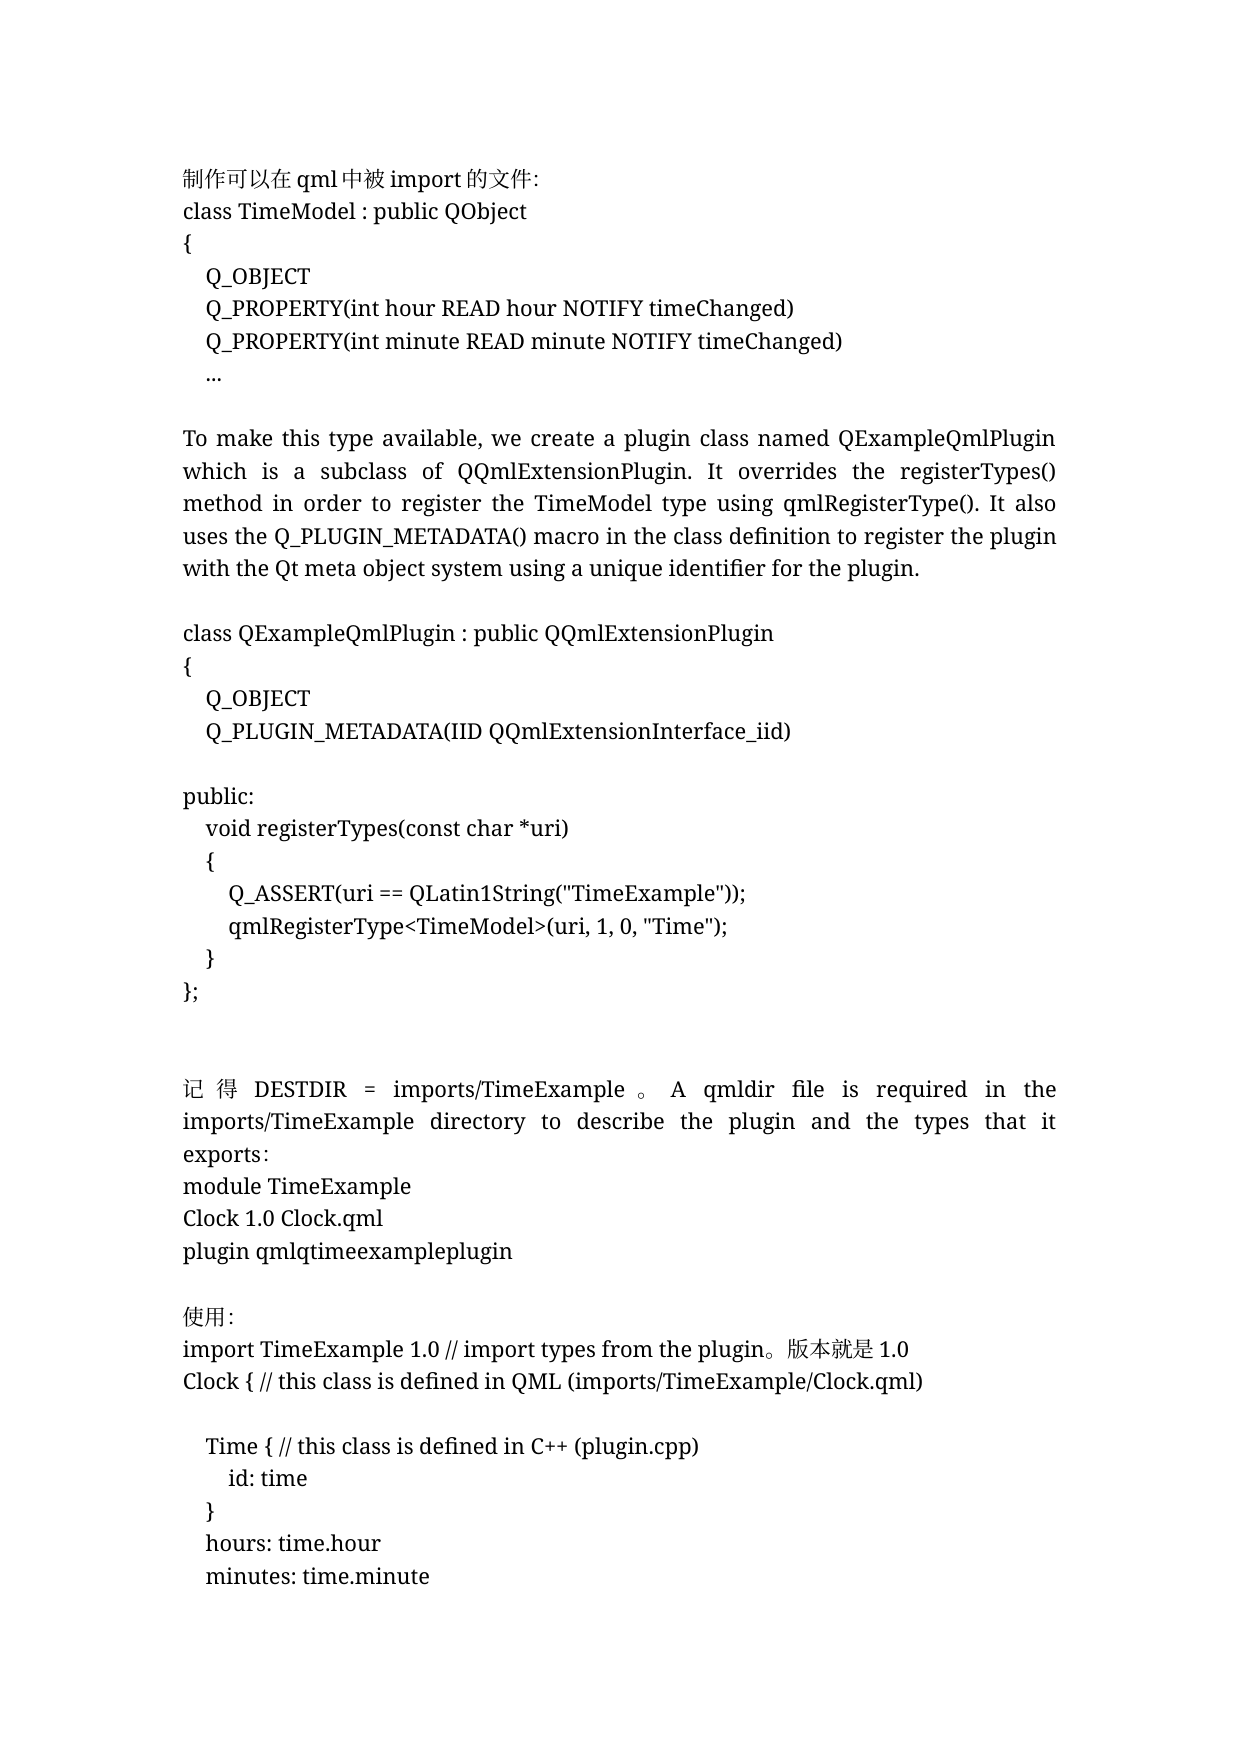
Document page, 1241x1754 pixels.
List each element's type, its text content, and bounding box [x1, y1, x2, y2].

text public: [183, 779, 1058, 812]
text Q_OBJECT [183, 259, 1058, 292]
text 记得DESTDIR = imports/TimeExample。A qmldir file is required in the imports/TimeExample directory to describe the plugin and the types that it exports： [183, 1072, 1058, 1169]
text } [183, 1494, 1058, 1527]
text minutes: time.minute [183, 1559, 1058, 1592]
text } [183, 942, 1058, 974]
text Q_ASSERT(uri == QLatin1String("TimeExample")); [183, 877, 1058, 909]
text void registerTypes(const char *uri) [183, 812, 1058, 844]
text class QExampleQmlPlugin : public QQmlExtensionPlugin [183, 617, 1058, 649]
text 制作可以在qml中被import的文件： [183, 162, 1058, 194]
text class TimeModel : public QObject [183, 194, 1058, 227]
text import TimeExample 1.0 // import types from the plugin。版本就是1.0 [183, 1332, 1058, 1364]
text module TimeExample [183, 1169, 1058, 1202]
text Clock 1.0 Clock.qml [183, 1202, 1058, 1234]
text { [183, 649, 1058, 682]
text { [183, 227, 1058, 259]
text Q_OBJECT [183, 682, 1058, 714]
text ... [183, 357, 1058, 389]
text Clock { // this class is defined in QML (imports/TimeExample/Clock.qml) [183, 1364, 1058, 1397]
text Q_PROPERTY(int hour READ hour NOTIFY timeChanged) [183, 292, 1058, 324]
text hours: time.hour [183, 1527, 1058, 1559]
text { [183, 844, 1058, 877]
text Time { // this class is defined in C++ (plugin.cpp) [183, 1429, 1058, 1462]
text To make this type available, we create a plugin class named QExampleQmlPlugin which is a subclass of QQmlExtensionPlugin. It overrides the registerTypes() method in order to register the TimeModel type using qmlRegisterType(). It also uses the Q_PLUGIN_METADATA() macro in the class definition to register the plugin with the Qt meta object system using a unique identifier for the plugin. [183, 422, 1058, 584]
text Q_PROPERTY(int minute READ minute NOTIFY timeChanged) [183, 324, 1058, 357]
text }; [183, 974, 1058, 1007]
text qmlRegisterType<TimeModel>(uri, 1, 0, "Time"); [183, 909, 1058, 942]
text Q_PLUGIN_METADATA(IID QQmlExtensionInterface_iid) [183, 714, 1058, 747]
text id: time [183, 1462, 1058, 1494]
text plugin qmlqtimeexampleplugin [183, 1234, 1058, 1267]
text 使用： [183, 1299, 1058, 1332]
